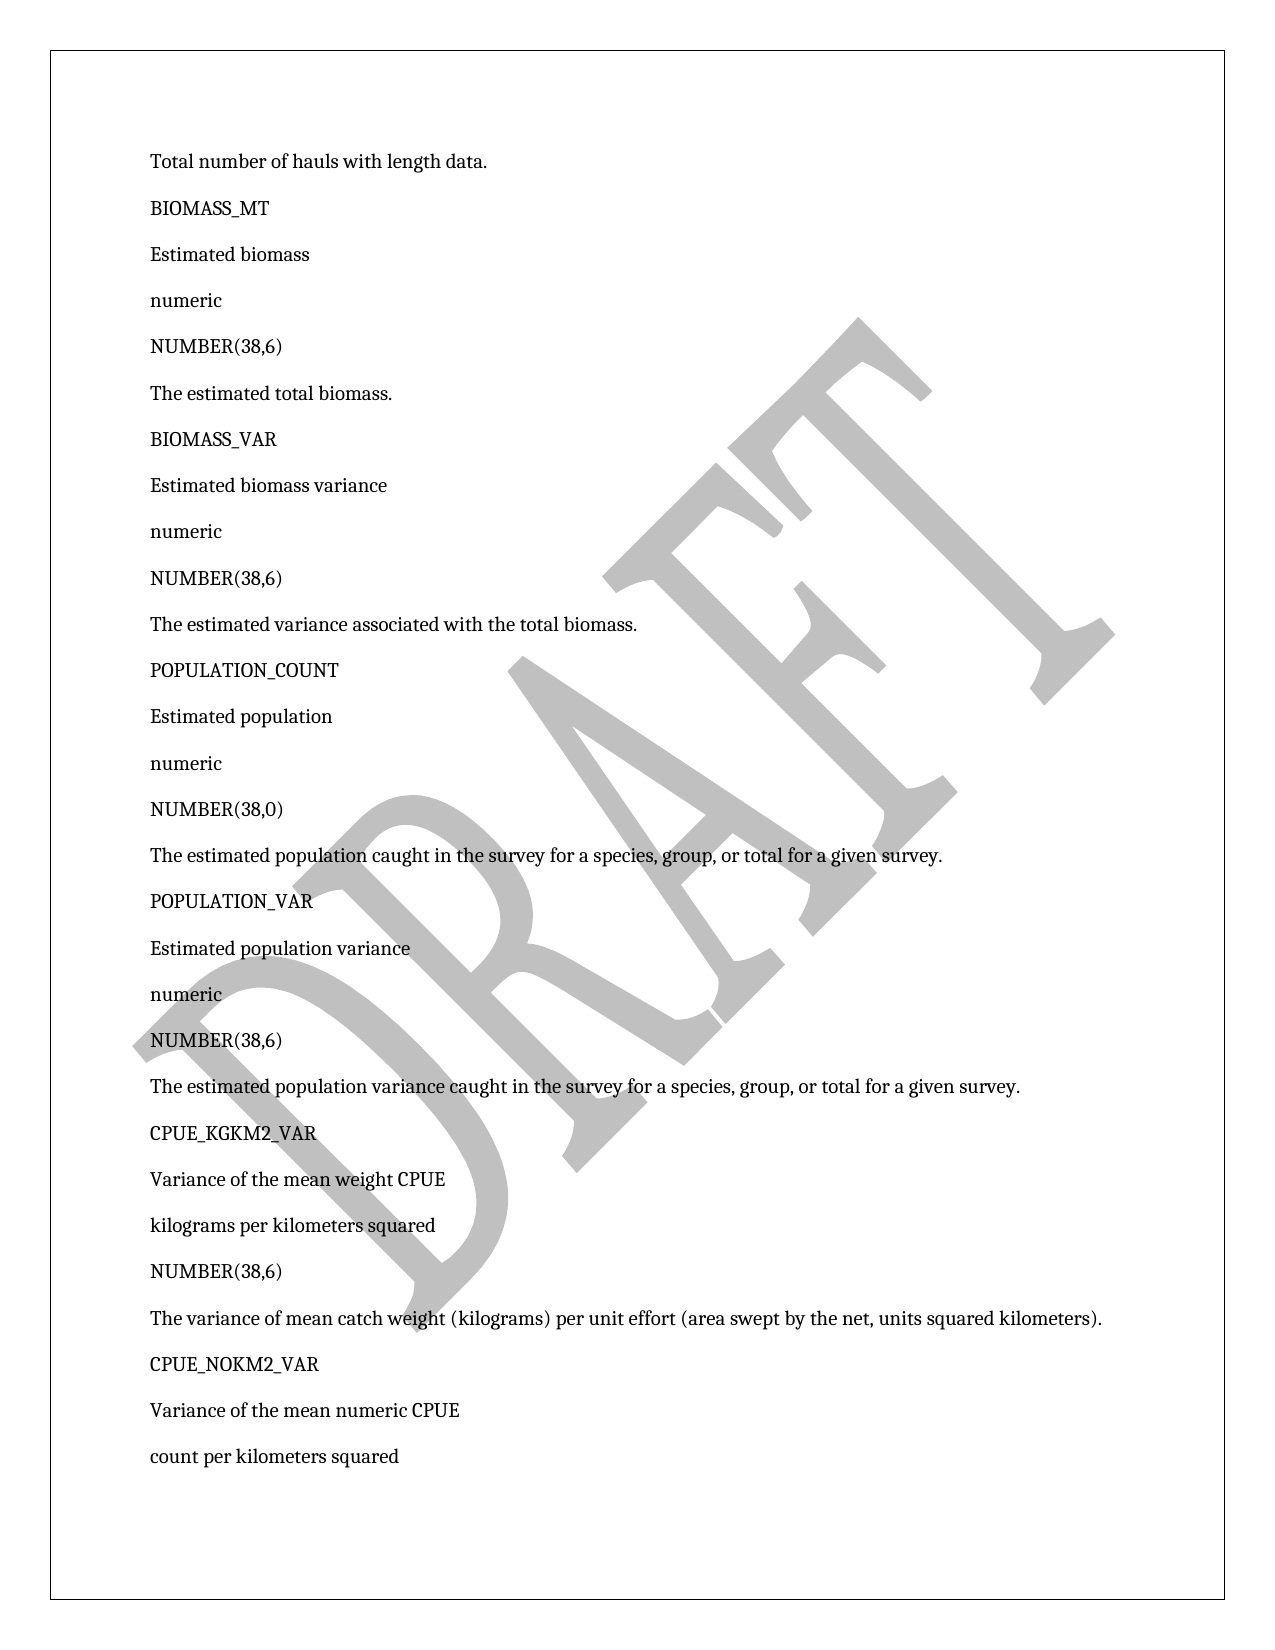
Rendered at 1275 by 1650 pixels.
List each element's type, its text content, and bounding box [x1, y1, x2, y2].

text Estimated biomass variance [150, 474, 1125, 498]
text numeric [150, 289, 1125, 313]
text NUMBER(38,6) [150, 335, 1125, 359]
text NUMBER(38,6) [150, 1029, 1125, 1053]
text The estimated population variance caught in the survey for a species, group, or total for a given survey. [150, 1075, 1125, 1099]
text NUMBER(38,6) [150, 566, 1125, 590]
text numeric [150, 520, 1125, 544]
text The estimated total biomass. [150, 381, 1125, 405]
text Variance of the mean numeric CPUE [150, 1399, 1125, 1423]
text NUMBER(38,6) [150, 1260, 1125, 1284]
text The variance of mean catch weight (kilograms) per unit effort (area swept by the net, units squared kilometers). [150, 1306, 1125, 1330]
text BIOMASS_MT [150, 196, 1125, 220]
text Variance of the mean weight CPUE [150, 1167, 1125, 1191]
text The estimated population caught in the survey for a species, group, or total for a given survey. [150, 844, 1125, 868]
text BIOMASS_VAR [150, 427, 1125, 451]
text Total number of hauls with length data. [150, 150, 1125, 174]
text count per kilometers squared [150, 1445, 1125, 1469]
text POPULATION_COUNT [150, 659, 1125, 683]
text numeric [150, 751, 1125, 775]
text Estimated population [150, 705, 1125, 729]
text CPUE_NOKM2_VAR [150, 1352, 1125, 1376]
text Estimated biomass [150, 242, 1125, 266]
text CPUE_KGKM2_VAR [150, 1121, 1125, 1145]
text Estimated population variance [150, 936, 1125, 960]
text The estimated variance associated with the total biomass. [150, 612, 1125, 636]
text POPULATION_VAR [150, 890, 1125, 914]
text numeric [150, 982, 1125, 1006]
text NUMBER(38,0) [150, 797, 1125, 821]
text kilograms per kilometers squared [150, 1214, 1125, 1238]
